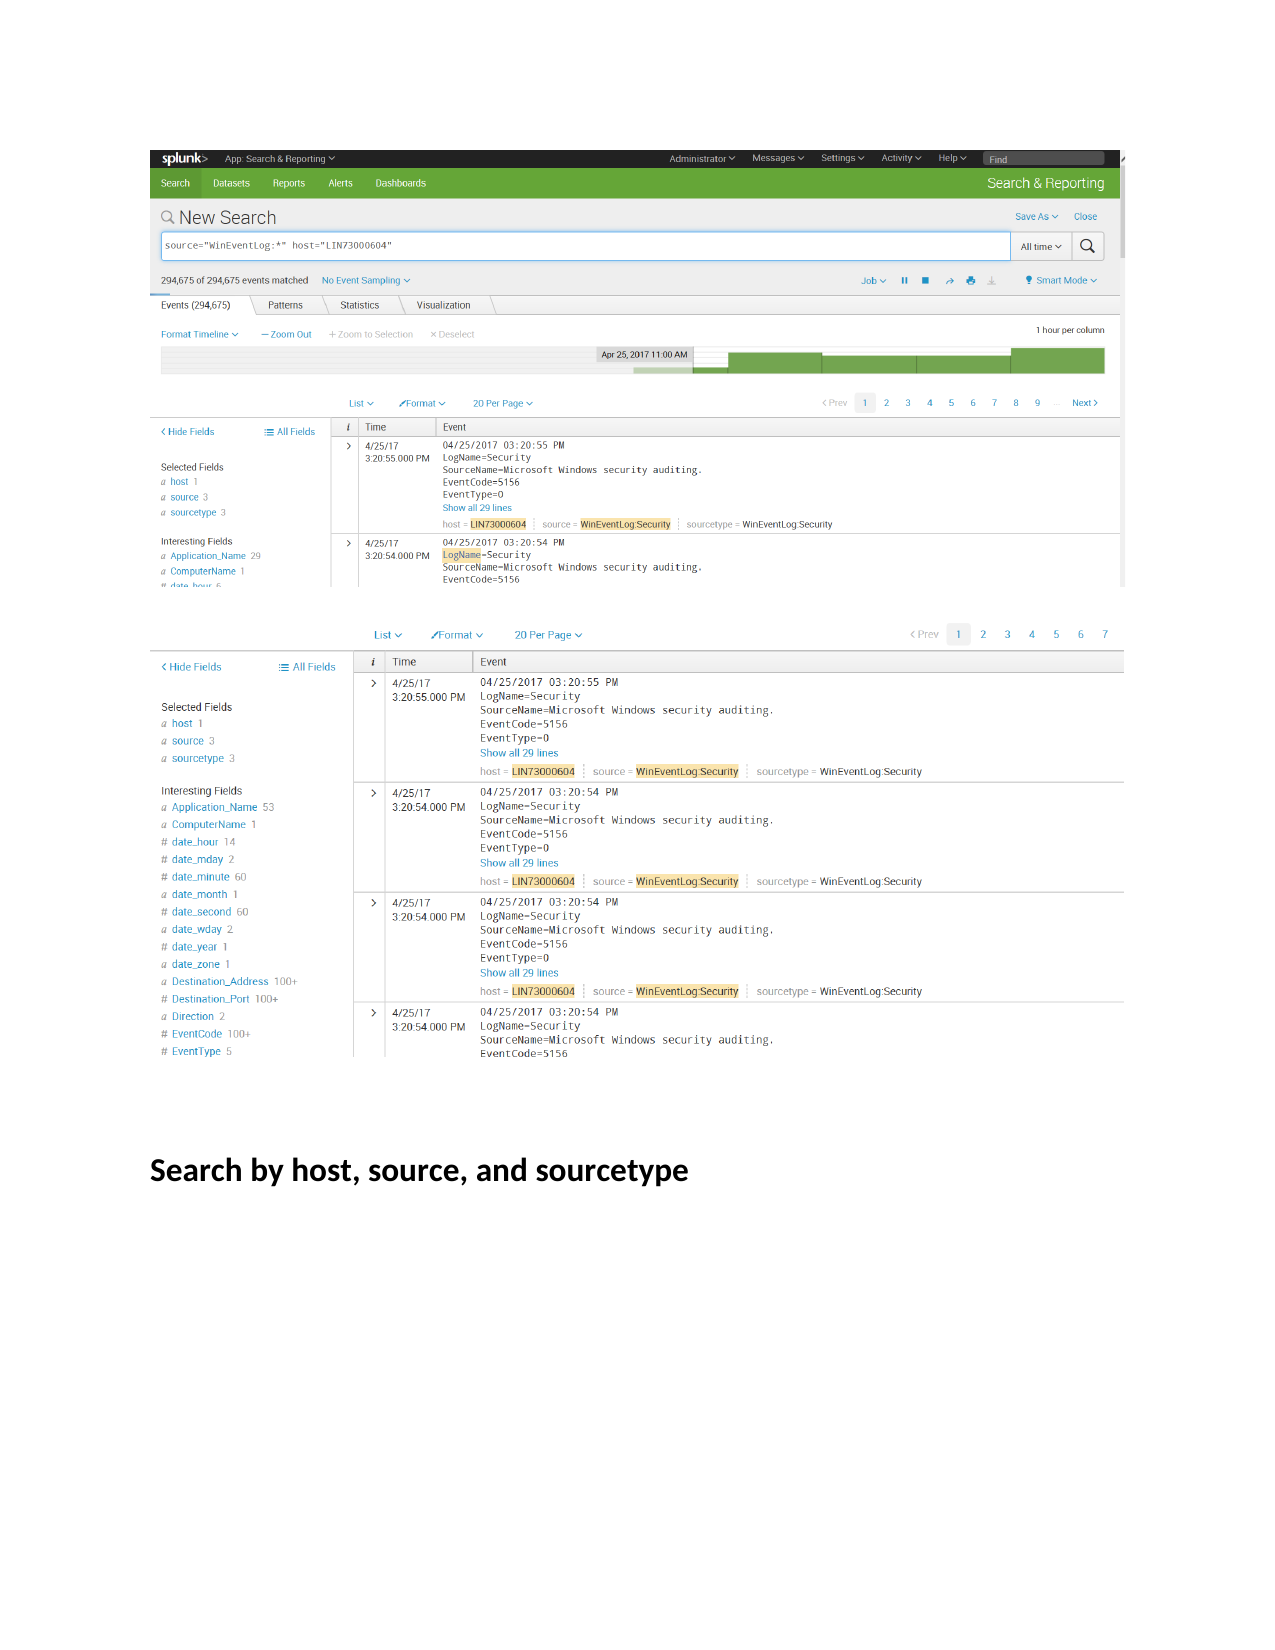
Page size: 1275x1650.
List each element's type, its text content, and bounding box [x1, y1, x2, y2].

picture [150, 150, 1125, 587]
picture [150, 611, 1124, 1057]
text Search by host, source, and sourcetype [150, 1149, 1125, 1190]
